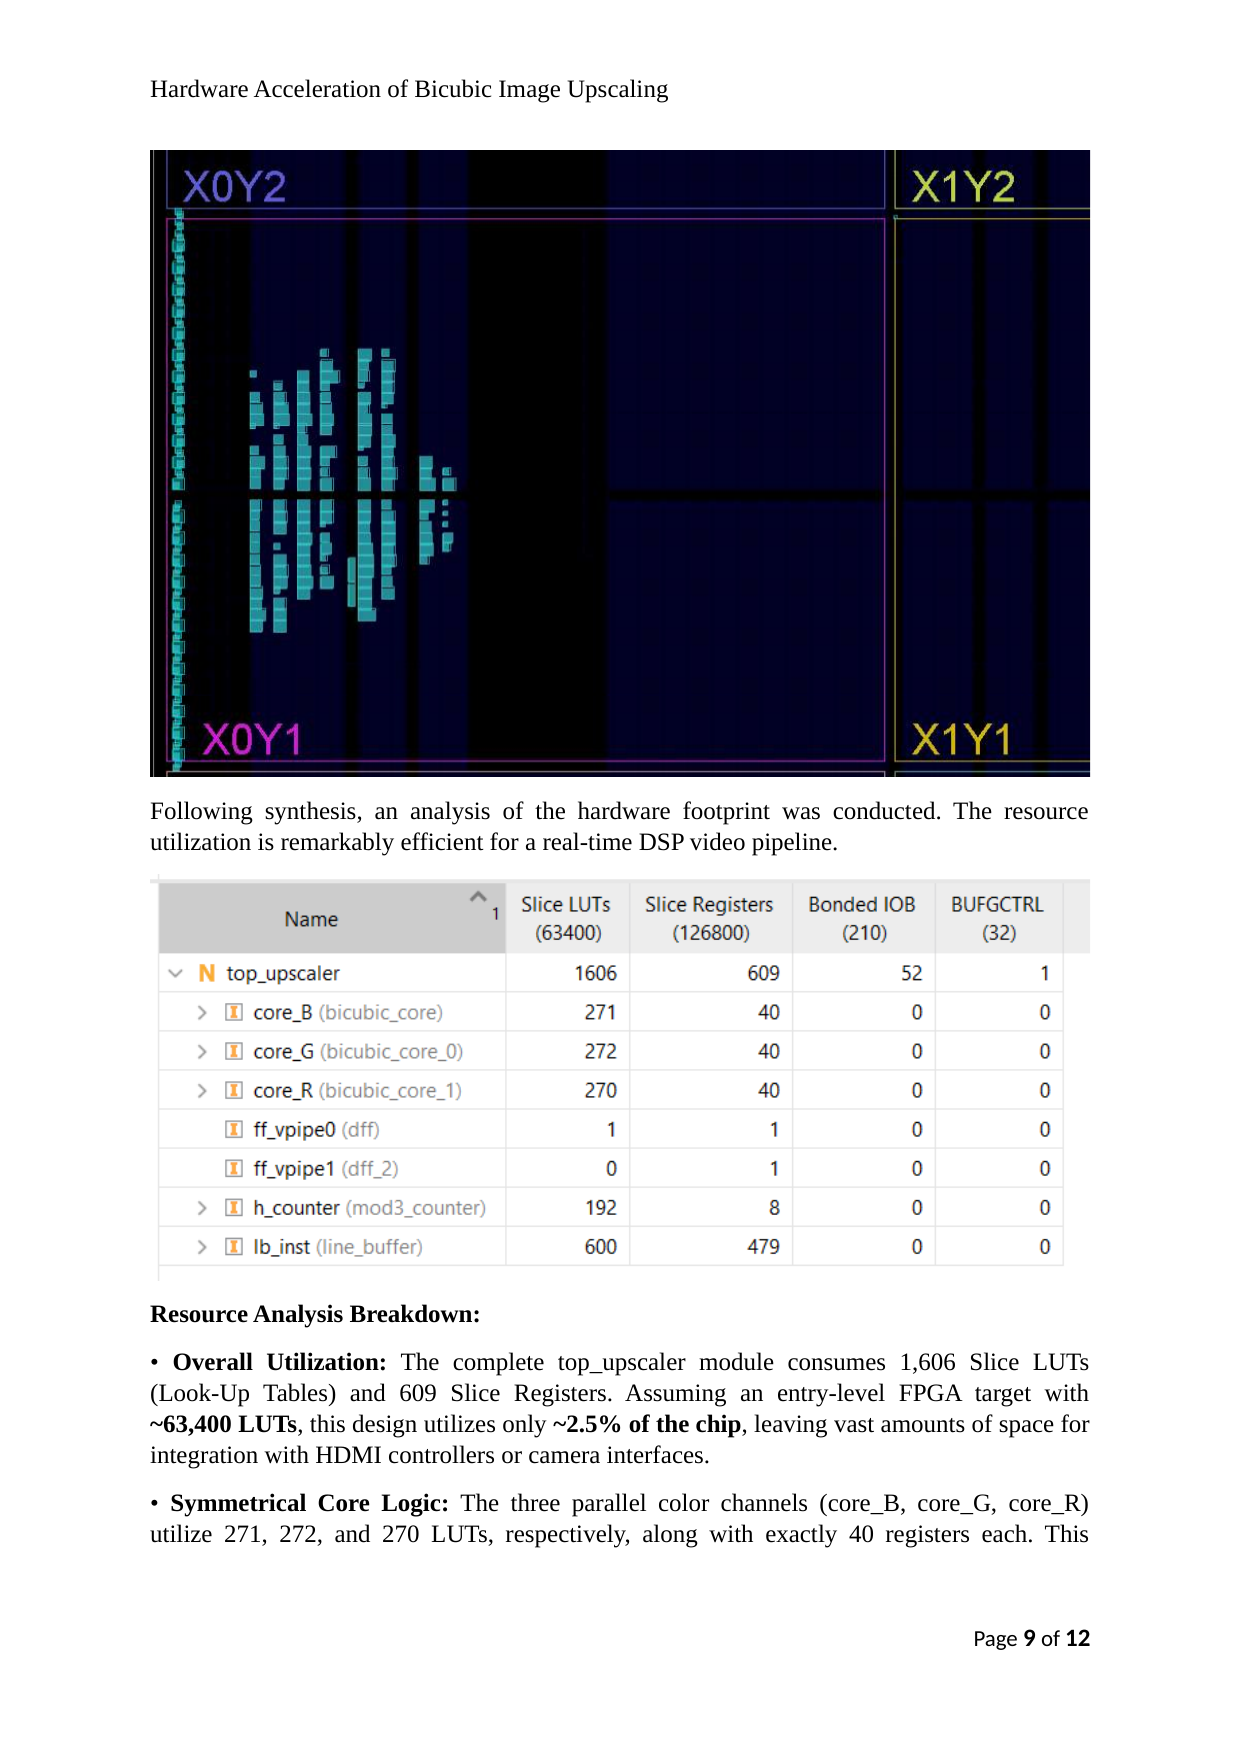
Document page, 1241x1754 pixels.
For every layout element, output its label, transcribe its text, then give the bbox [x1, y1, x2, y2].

text Following synthesis, an analysis of the hardware footprint was conducted. The resource utilization is remarkably efficient for a real-time DSP video pipeline. [150, 796, 1090, 856]
text • Overall Utilization: The complete top_upscaler module consumes 1,606 Slice LUTs (Look-Up Tables) and 609 Slice Registers. Assuming an entry-level FPGA target with ~63,400 LUTs, this design utilizes only ~2.5% of the chip, leaving vast amounts of space for integration with HDMI controllers or camera interfaces. [150, 1347, 1090, 1469]
text Resource Analysis Breakdown: [150, 1299, 1090, 1328]
picture [150, 150, 1091, 777]
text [150, 1488, 1090, 1548]
picture [150, 874, 1091, 1281]
